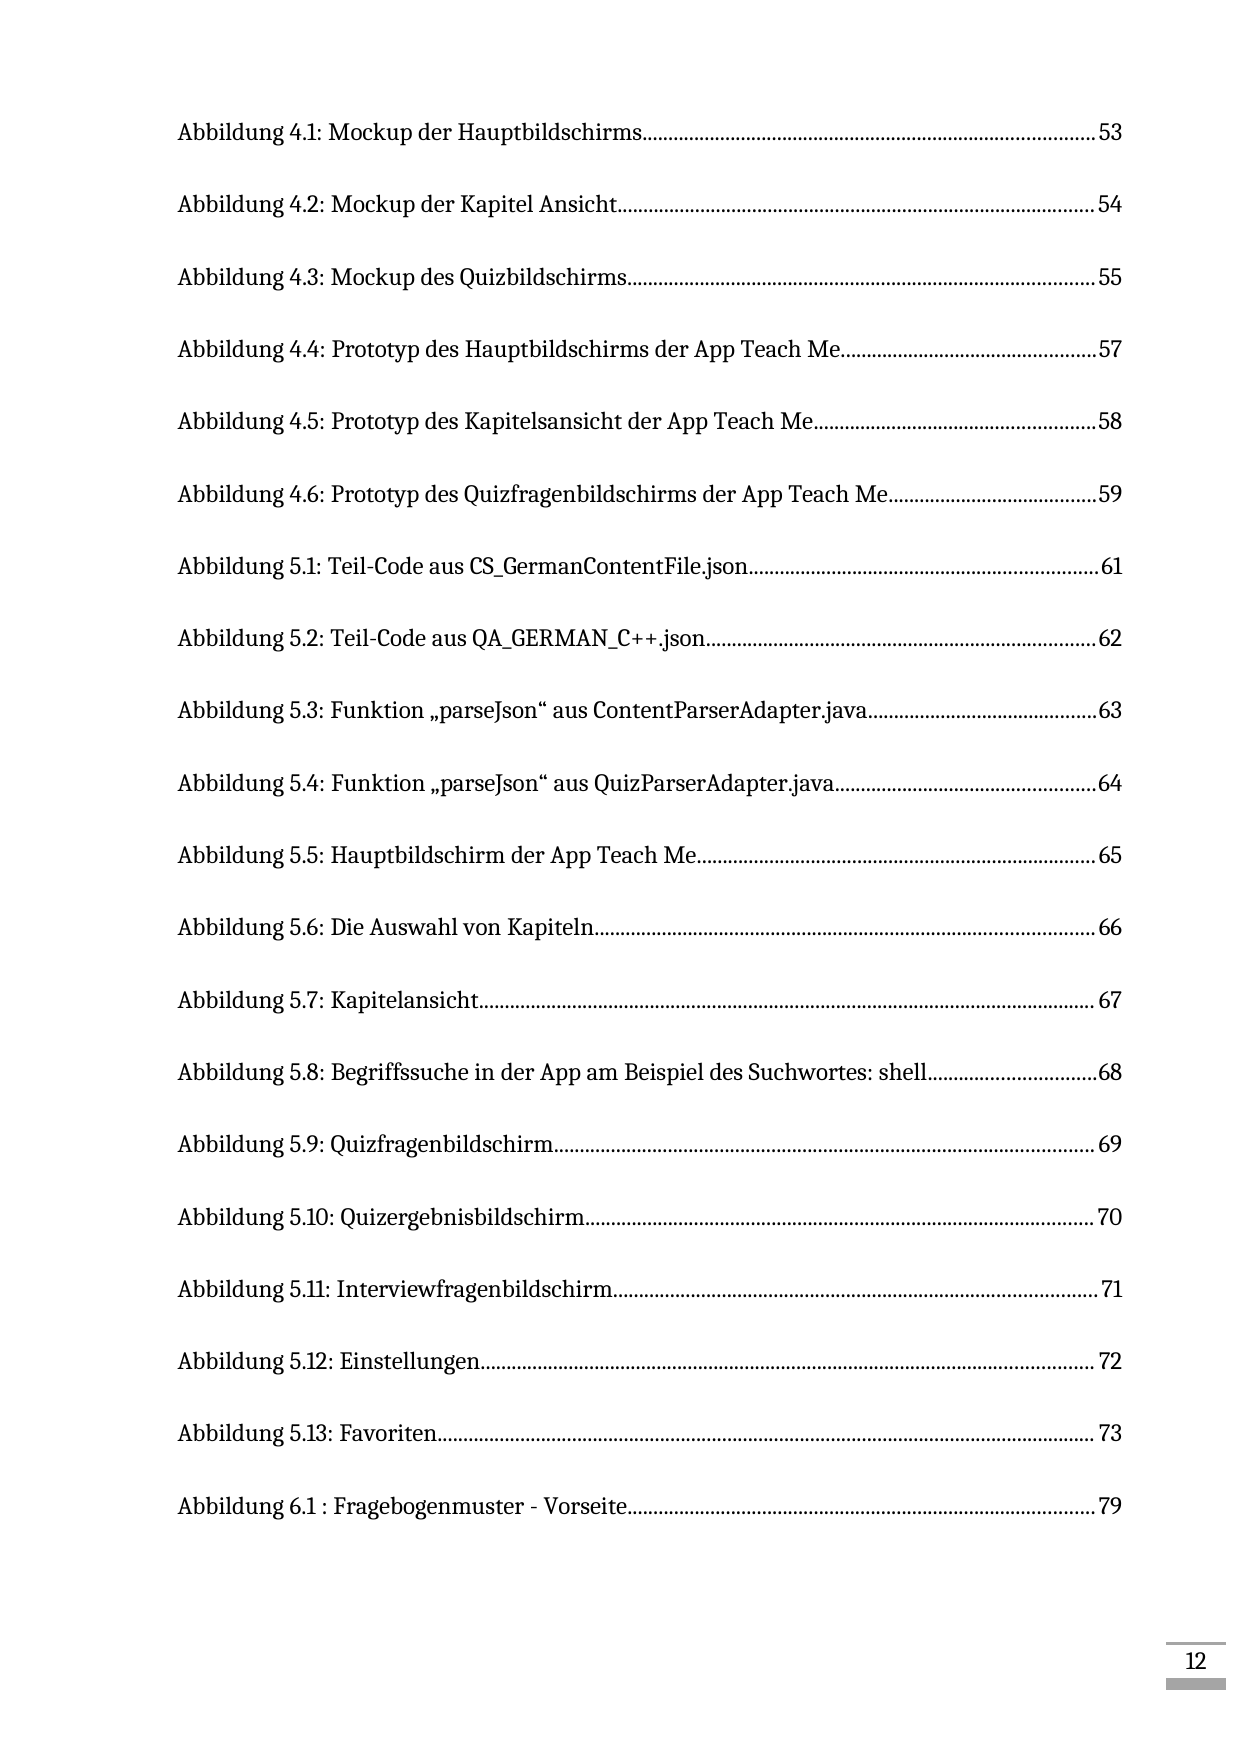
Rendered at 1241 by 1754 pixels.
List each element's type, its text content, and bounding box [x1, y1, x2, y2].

text Abbildung 5.9: Quizfragenbildschirm 69 [177, 1130, 1104, 1159]
text Abbildung 4.5: Prototyp des Kapitelsansicht der App Teach Me 58 [177, 407, 1104, 436]
text Abbildung 5.11: Interviewfragenbildschirm 71 [177, 1275, 1104, 1303]
text Abbildung 4.3: Mockup des Quizbildschirms 55 [177, 263, 1104, 291]
text Abbildung 5.12: Einstellungen 72 [177, 1347, 1104, 1376]
text Abbildung 5.7: Kapitelansicht 67 [177, 986, 1104, 1014]
text Abbildung 5.8: Begriffssuche in der App am Beispiel des Suchwortes: shell 68 [177, 1058, 1104, 1087]
text Abbildung 4.1: Mockup der Hauptbildschirms 53 [177, 118, 1104, 147]
text Abbildung 5.6: Die Auswahl von Kapiteln 66 [177, 913, 1104, 942]
text Abbildung 5.10: Quizergebnisbildschirm 70 [177, 1202, 1104, 1231]
text Abbildung 5.5: Hauptbildschirm der App Teach Me 65 [177, 841, 1104, 870]
text Abbildung 5.4: Funktion „parseJson“ aus QuizParserAdapter.java 64 [177, 769, 1104, 797]
text Abbildung 4.6: Prototyp des Quizfragenbildschirms der App Teach Me 59 [177, 479, 1104, 508]
text Abbildung 5.2: Teil-Code aus QA_GERMAN_C++.json 62 [177, 624, 1104, 653]
text Abbildung 5.1: Teil-Code aus CS_GermanContentFile.json 61 [177, 552, 1104, 581]
text Abbildung 5.3: Funktion „parseJson“ aus ContentParserAdapter.java 63 [177, 696, 1104, 725]
text Abbildung 6.1 : Fragebogenmuster - Vorseite 79 [177, 1492, 1104, 1520]
text Abbildung 4.2: Mockup der Kapitel Ansicht 54 [177, 190, 1104, 219]
text Abbildung 5.13: Favoriten 73 [177, 1419, 1104, 1448]
text Abbildung 4.4: Prototyp des Hauptbildschirms der App Teach Me. 57 [177, 335, 1104, 364]
